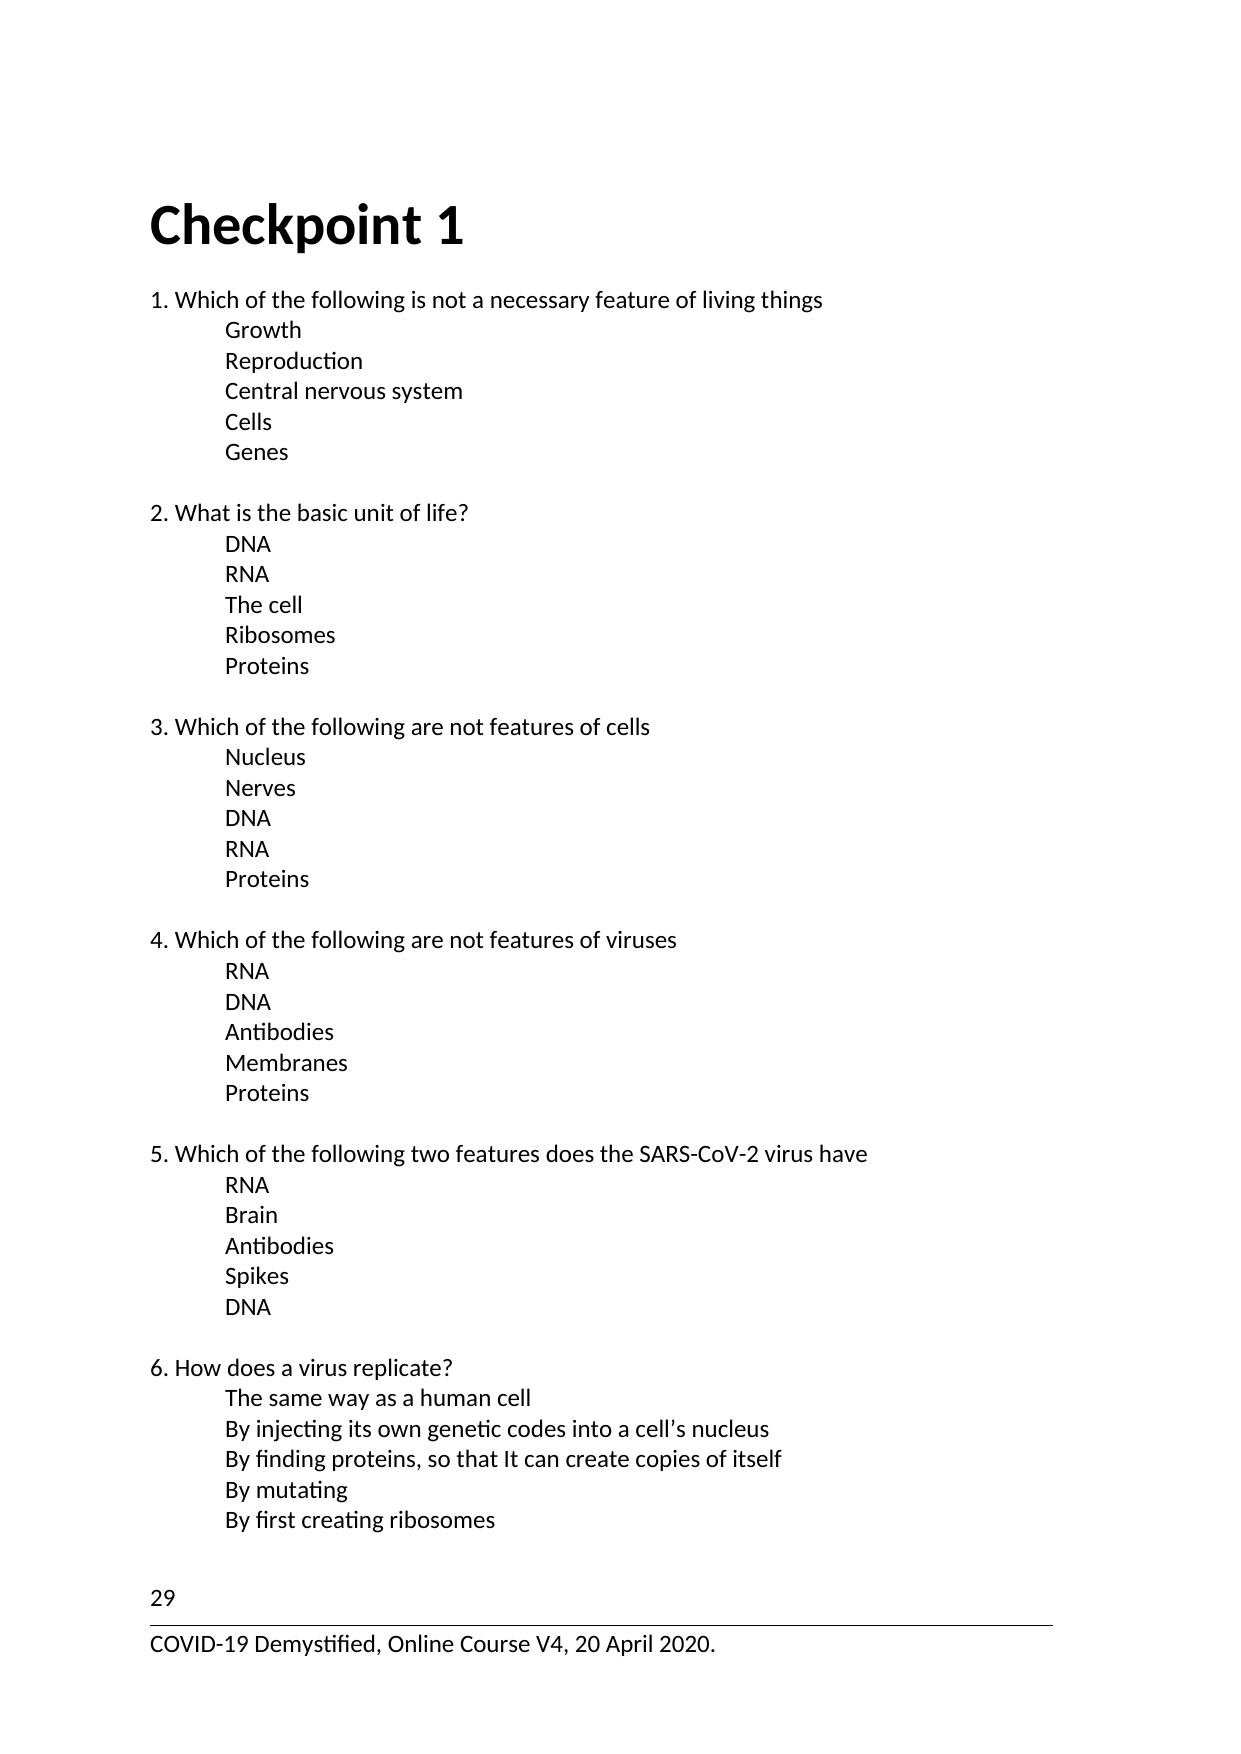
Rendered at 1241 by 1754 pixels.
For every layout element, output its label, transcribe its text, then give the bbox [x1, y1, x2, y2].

text The cell [225, 589, 1090, 619]
text Reproduction [225, 345, 1090, 375]
text 4. Which of the following are not features of viruses [150, 925, 1090, 955]
text RNA [225, 558, 1090, 589]
text Membranes [225, 1047, 1090, 1077]
text The same way as a human cell [225, 1382, 1090, 1413]
text Spikes [225, 1260, 1090, 1291]
text 5. Which of the following two features does the SARS-CoV-2 virus have [150, 1138, 1090, 1169]
text RNA [225, 955, 1090, 986]
text RNA [225, 1169, 1090, 1199]
text 3. Which of the following are not features of cells [150, 711, 1090, 742]
text Cells [225, 406, 1090, 436]
text Antibodies [225, 1016, 1090, 1047]
text Proteins [225, 1077, 1090, 1108]
text Nucleus [225, 742, 1090, 772]
text DNA [225, 803, 1090, 833]
text RNA [225, 833, 1090, 864]
text 2. What is the basic unit of life? [150, 497, 1090, 528]
text By mutating [225, 1474, 1090, 1504]
text Genes [225, 436, 1090, 467]
text Nerves [225, 772, 1090, 803]
text DNA [225, 1291, 1090, 1321]
text Central nervous system [225, 375, 1090, 406]
subtitle Checkpoint 1 [150, 187, 1090, 259]
text By finding proteins, so that It can create copies of itself [225, 1443, 1090, 1474]
text Proteins [225, 650, 1090, 681]
text By injecting its own genetic codes into a cell’s nucleus [225, 1413, 1090, 1443]
text Antibodies [225, 1230, 1090, 1260]
text DNA [225, 528, 1090, 558]
text 6. How does a virus replicate? [150, 1352, 1090, 1382]
text By first creating ribosomes [225, 1504, 1090, 1535]
text DNA [225, 986, 1090, 1016]
text Ribosomes [225, 619, 1090, 650]
text Growth [225, 314, 1090, 345]
text Brain [225, 1199, 1090, 1230]
text Proteins [225, 864, 1090, 894]
text 1. Which of the following is not a necessary feature of living things [150, 284, 1090, 314]
